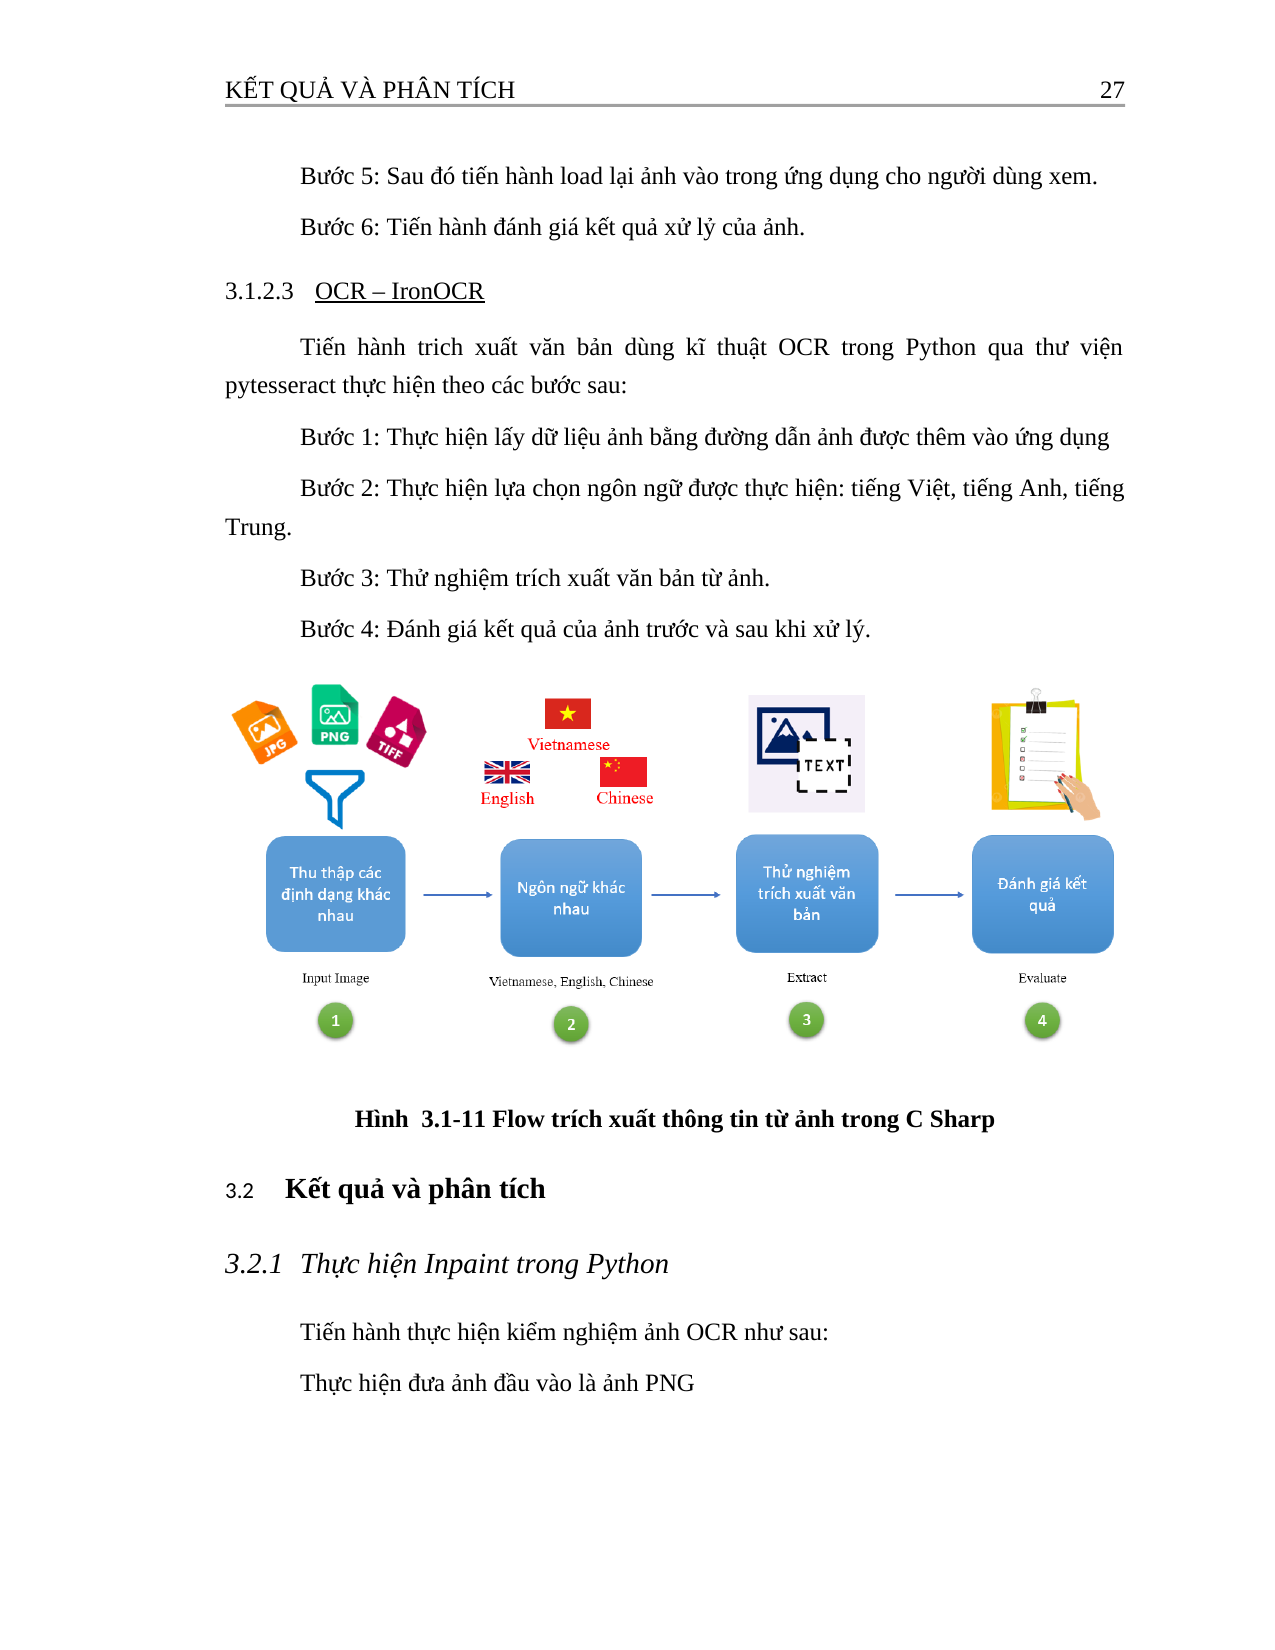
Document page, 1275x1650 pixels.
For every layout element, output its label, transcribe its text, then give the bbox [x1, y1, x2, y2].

text Tiến hành thực hiện kiểm nghiệm ảnh OCR như sau: [225, 1317, 1125, 1346]
subtitle Thực hiện Inpaint trong Python [225, 1246, 1125, 1279]
text Thực hiện đưa ảnh đầu vào là ảnh PNG [225, 1368, 1125, 1397]
picture [225, 665, 1125, 1070]
text Bước 1: Thực hiện lấy dữ liệu ảnh bằng đường dẫn ảnh được thêm vào ứng dụng [225, 422, 1125, 451]
subtitle Kết quả và phân tích [225, 1171, 1125, 1204]
text Bước 2: Thực hiện lựa chọn ngôn ngữ được thực hiện: tiếng Việt, tiếng Anh, tiếng Trung. [225, 473, 1125, 541]
text Tiến hành trich xuất văn bản dùng kĩ thuật OCR trong Python qua thư viện pytesseract thực hiện theo các bước sau: [225, 332, 1125, 399]
text Bước 5: Sau đó tiến hành load lại ảnh vào trong ứng dụng cho người dùng xem. [225, 161, 1125, 190]
text Bước 4: Đánh giá kết quả của ảnh trước và sau khi xử lý. [225, 614, 1125, 643]
text Bước 3: Thử nghiệm trích xuất văn bản từ ảnh. [225, 563, 1125, 592]
subtitle OCR – IronOCR [225, 276, 1125, 305]
text Bước 6: Tiến hành đánh giá kết quả xử lỷ của ảnh. [225, 212, 1125, 241]
